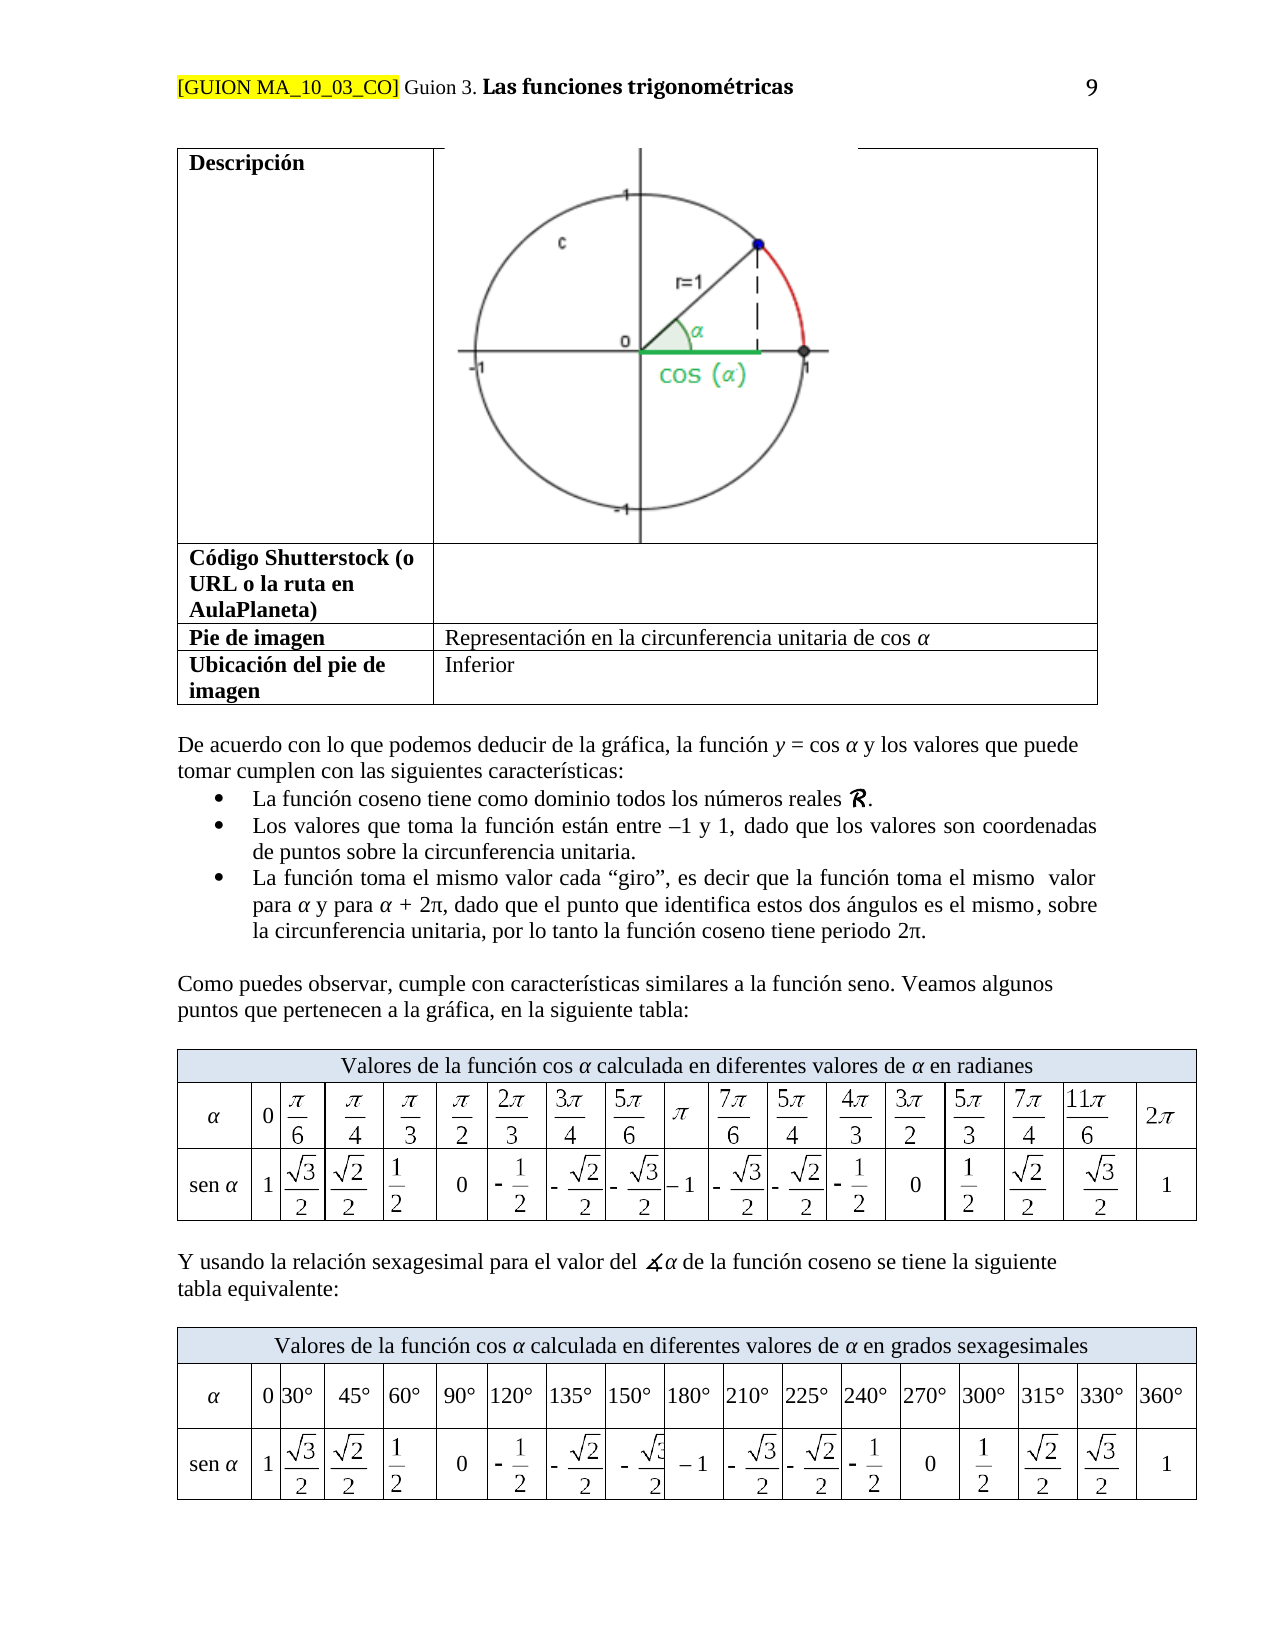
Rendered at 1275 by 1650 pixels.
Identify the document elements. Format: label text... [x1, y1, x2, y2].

table_cell [606, 1149, 664, 1219]
table_cell Pie de imagen [178, 624, 433, 650]
table_header Valores de la función cos α calculada en diferentes valores de α en radianes [178, 1050, 1196, 1082]
text De acuerdo con lo que podemos deducir de la gráfica, la función y = cos α y los valores que puede tomar cumplen con las siguientes características: [177, 731, 1098, 784]
table_cell [606, 1429, 664, 1499]
table_cell 0 [437, 1149, 487, 1219]
table_cell [886, 1083, 944, 1148]
table_cell [547, 1083, 605, 1148]
table_cell [384, 1429, 436, 1499]
table_cell Inferior [434, 651, 1097, 704]
table_cell [281, 1083, 324, 1148]
table_cell [384, 1149, 436, 1219]
table_cell [434, 149, 444, 543]
table_cell 0 [252, 1364, 280, 1427]
table_cell [946, 1149, 1004, 1219]
list La función coseno tiene como dominio todos los números reales ℛ. [215, 784, 1098, 812]
table_cell 1 [252, 1429, 280, 1499]
table_cell sen α [178, 1429, 251, 1499]
table_cell [709, 1083, 767, 1148]
table_cell [488, 1429, 546, 1499]
list Los valores que toma la función están entre –1 y 1, dado que los valores son coordenadas de puntos sobre la circunferencia unitaria. [215, 812, 1098, 864]
table_cell [434, 544, 1097, 623]
table_cell [325, 1429, 383, 1499]
table_cell 1 [1137, 1429, 1196, 1499]
table_cell [709, 1149, 767, 1219]
table_cell [946, 1083, 1004, 1148]
table_cell 0 [886, 1149, 944, 1219]
table_cell 210° [724, 1364, 782, 1427]
table_header Valores de la función cos α calculada en diferentes valores de α en grados sexagesimales [178, 1328, 1196, 1363]
table_cell 60° [384, 1364, 436, 1427]
table_cell [858, 149, 1097, 543]
table_cell [1019, 1429, 1077, 1499]
table_cell 300° [960, 1364, 1018, 1427]
picture [444, 148, 858, 543]
table_cell 135° [547, 1364, 605, 1427]
table_cell [547, 1149, 605, 1219]
table_cell [606, 1083, 664, 1148]
table_cell 120° [488, 1364, 546, 1427]
table_cell [437, 1083, 487, 1148]
table_cell [827, 1083, 885, 1148]
table_cell [1005, 1149, 1063, 1219]
table_cell – 1 [665, 1429, 723, 1499]
table_cell α [178, 1364, 251, 1427]
table_cell [842, 1429, 900, 1499]
table_cell [547, 1429, 605, 1499]
table_cell 180° [665, 1364, 723, 1427]
table_cell Ubicación del pie de imagen [178, 651, 433, 704]
text Como puedes observar, cumple con características similares a la función seno. Veamos algunos puntos que pertenecen a la gráfica, en la siguiente tabla: [177, 970, 1098, 1022]
table_cell 45° [325, 1364, 383, 1427]
table_cell Representación en la circunferencia unitaria de cos α [434, 624, 1097, 650]
table_cell 330° [1078, 1364, 1136, 1427]
text Y usando la relación sexagesimal para el valor del ∡α de la función coseno se tiene la siguiente tabla equivalente: [177, 1247, 1098, 1301]
table_cell [488, 1149, 546, 1219]
table_cell [1064, 1149, 1136, 1219]
table_cell α [178, 1083, 251, 1148]
table_cell [960, 1429, 1018, 1499]
table_cell [281, 1429, 324, 1499]
table_cell [768, 1083, 826, 1148]
table_cell 270° [901, 1364, 959, 1427]
table_cell [1005, 1083, 1063, 1148]
list La función toma el mismo valor cada “giro”, es decir que la función toma el mismo valor para α y para α + 2π, dado que el punto que identifica estos dos ángulos es el mismo, sobre la circunferencia unitaria, por lo tanto la función coseno tiene periodo 2π. [215, 864, 1098, 943]
table_cell – 1 [665, 1149, 708, 1219]
table_cell 0 [437, 1429, 487, 1499]
table_cell [783, 1429, 841, 1499]
table_cell 150° [606, 1364, 664, 1427]
table_cell 90° [437, 1364, 487, 1427]
table_cell [1064, 1083, 1136, 1148]
table_cell [665, 1083, 708, 1148]
table_cell 1 [252, 1149, 280, 1219]
table_cell sen α [178, 1149, 251, 1219]
table_cell 30° [281, 1364, 324, 1427]
table_cell 225° [783, 1364, 841, 1427]
table_cell Descripción [178, 149, 433, 543]
table_cell [384, 1083, 436, 1148]
table_cell 0 [252, 1083, 280, 1148]
table_cell [827, 1149, 885, 1219]
table_cell Código Shutterstock (o URL o la ruta en AulaPlaneta) [178, 544, 433, 623]
table_cell 315° [1019, 1364, 1077, 1427]
table_cell [488, 1083, 546, 1148]
table_cell [326, 1083, 383, 1148]
table_cell [326, 1149, 383, 1219]
table_cell 0 [901, 1429, 959, 1499]
table_cell 240° [842, 1364, 900, 1427]
table_cell [724, 1429, 782, 1499]
table_cell [768, 1149, 826, 1219]
table_cell [1137, 1083, 1196, 1148]
table_cell 1 [1137, 1149, 1196, 1219]
table_cell 360° [1137, 1364, 1196, 1427]
table_cell [1078, 1429, 1136, 1499]
table_cell [281, 1149, 324, 1219]
